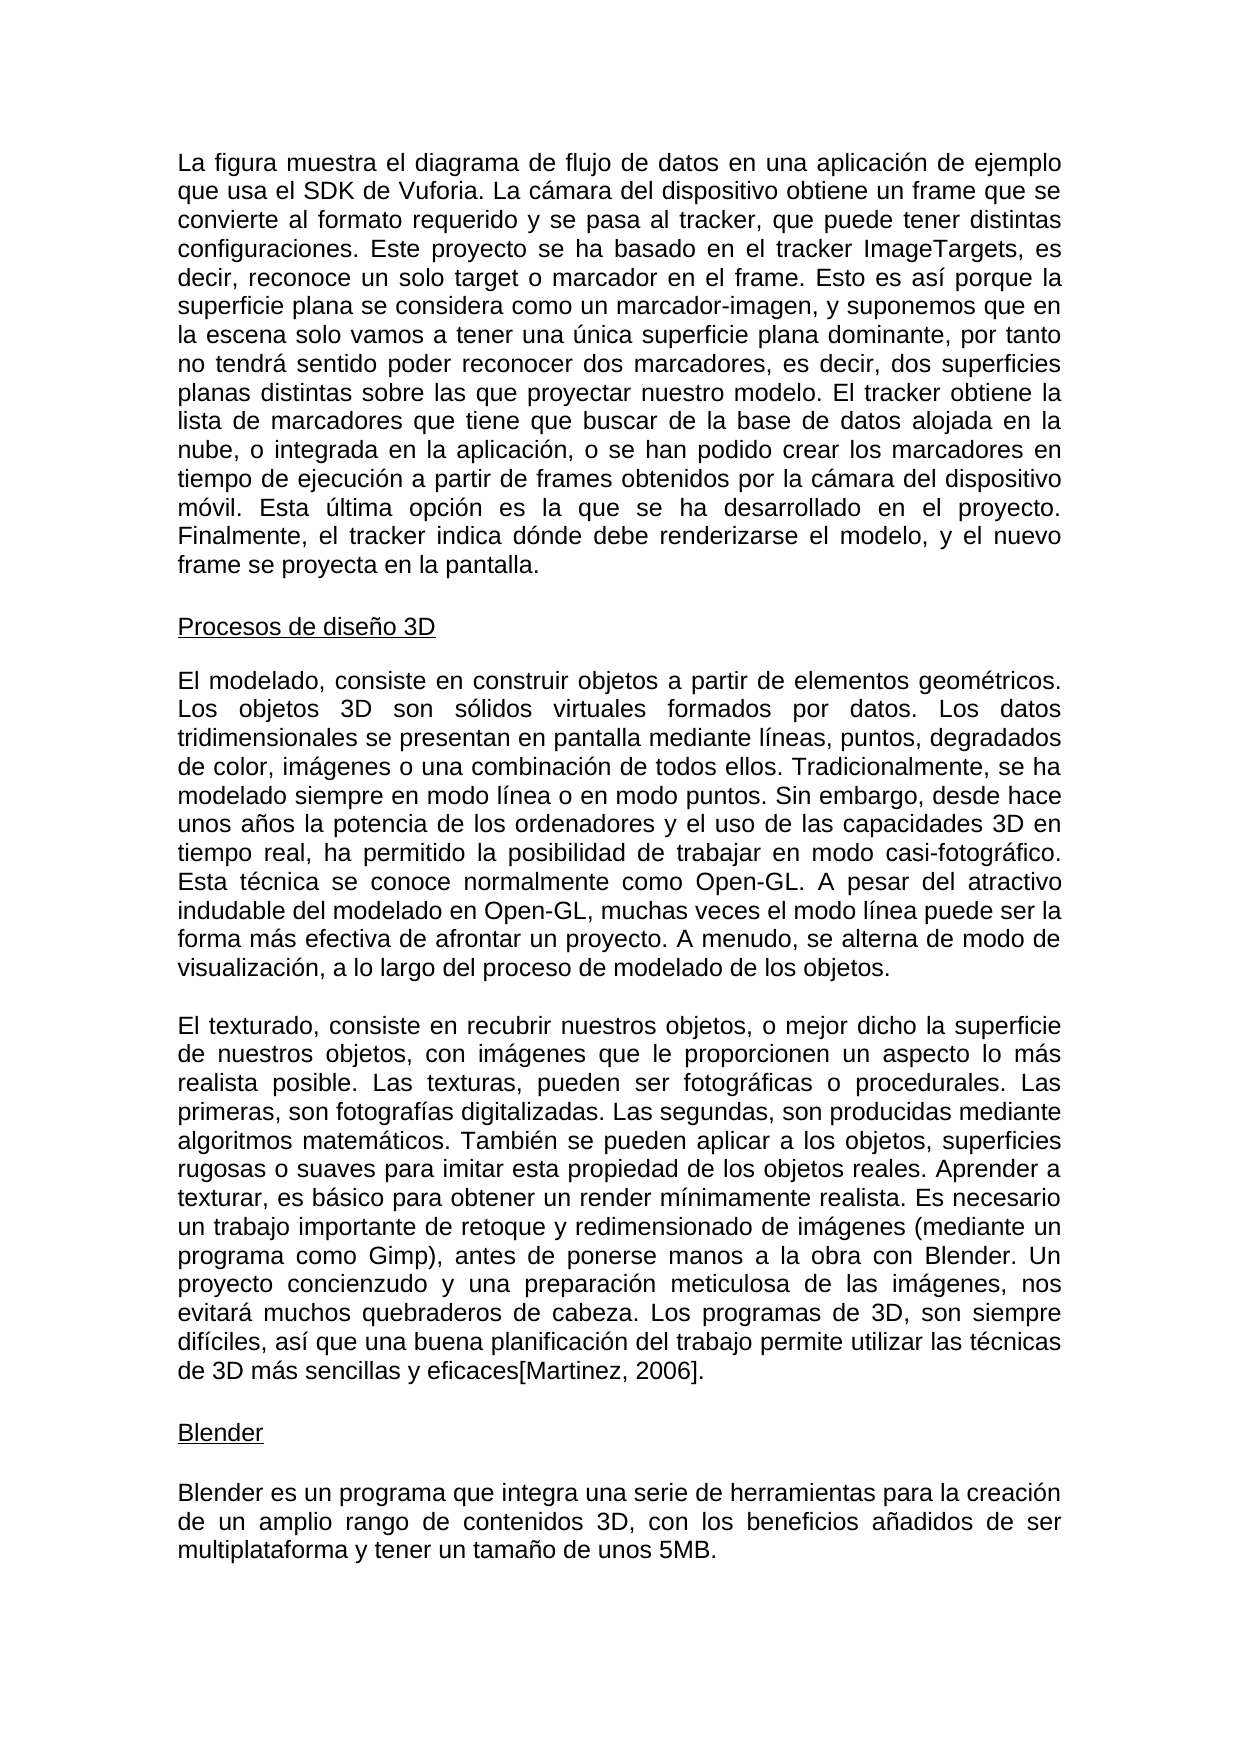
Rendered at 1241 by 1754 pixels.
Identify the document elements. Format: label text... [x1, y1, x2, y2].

text Procesos de diseño 3D [177, 612, 1063, 641]
text El modelado, consiste en construir objetos a partir de elementos geométricos. Los objetos 3D son sólidos virtuales formados por datos. Los datos tridimensionales se presentan en pantalla mediante líneas, puntos, degradados de color, imágenes o una combinación de todos ellos. Tradicionalmente, se ha modelado siempre en modo línea o en modo puntos. Sin embargo, desde hace unos años la potencia de los ordenadores y el uso de las capacidades 3D en tiempo real, ha permitido la posibilidad de trabajar en modo casi-fotográfico. Esta técnica se conoce normalmente como Open-GL. A pesar del atractivo indudable del modelado en Open-GL, muchas veces el modo línea puede ser la forma más efectiva de afrontar un proyecto. A menudo, se alterna de modo de visualización, a lo largo del proceso de modelado de los objetos. [177, 666, 1063, 982]
text Blender [177, 1417, 1063, 1446]
text La figura muestra el diagrama de flujo de datos en una aplicación de ejemplo que usa el SDK de Vuforia. La cámara del dispositivo obtiene un frame que se convierte al formato requerido y se pasa al tracker, que puede tener distintas configuraciones. Este proyecto se ha basado en el tracker ImageTargets, es decir, reconoce un solo target o marcador en el frame. Esto es así porque la superficie plana se considera como un marcador-imagen, y suponemos que en la escena solo vamos a tener una única superficie plana dominante, por tanto no tendrá sentido poder reconocer dos marcadores, es decir, dos superficies planas distintas sobre las que proyectar nuestro modelo. El tracker obtiene la lista de marcadores que tiene que buscar de la base de datos alojada en la nube, o integrada en la aplicación, o se han podido crear los marcadores en tiempo de ejecución a partir de frames obtenidos por la cámara del dispositivo móvil. Esta última opción es la que se ha desarrollado en el proyecto. Finalmente, el tracker indica dónde debe renderizarse el modelo, y el nuevo frame se proyecta en la pantalla. [177, 148, 1063, 579]
text El texturado, consiste en recubrir nuestros objetos, o mejor dicho la superficie de nuestros objetos, con imágenes que le proporcionen un aspecto lo más realista posible. Las texturas, pueden ser fotográficas o procedurales. Las primeras, son fotografías digitalizadas. Las segundas, son producidas mediante algoritmos matemáticos. También se pueden aplicar a los objetos, superficies rugosas o suaves para imitar esta propiedad de los objetos reales. Aprender a texturar, es básico para obtener un render mínimamente realista. Es necesario un trabajo importante de retoque y redimensionado de imágenes (mediante un programa como Gimp), antes de ponerse manos a la obra con Blender. Un proyecto concienzudo y una preparación meticulosa de las imágenes, nos evitará muchos quebraderos de cabeza. Los programas de 3D, son siempre difíciles, así que una buena planificación del trabajo permite utilizar las técnicas de 3D más sencillas y eficaces[Martinez, 2006]. [177, 1011, 1063, 1384]
text Blender es un programa que integra una serie de herramientas para la creación de un amplio rango de contenidos 3D, con los beneficios añadidos de ser multiplataforma y tener un tamaño de unos 5MB. [177, 1478, 1063, 1564]
